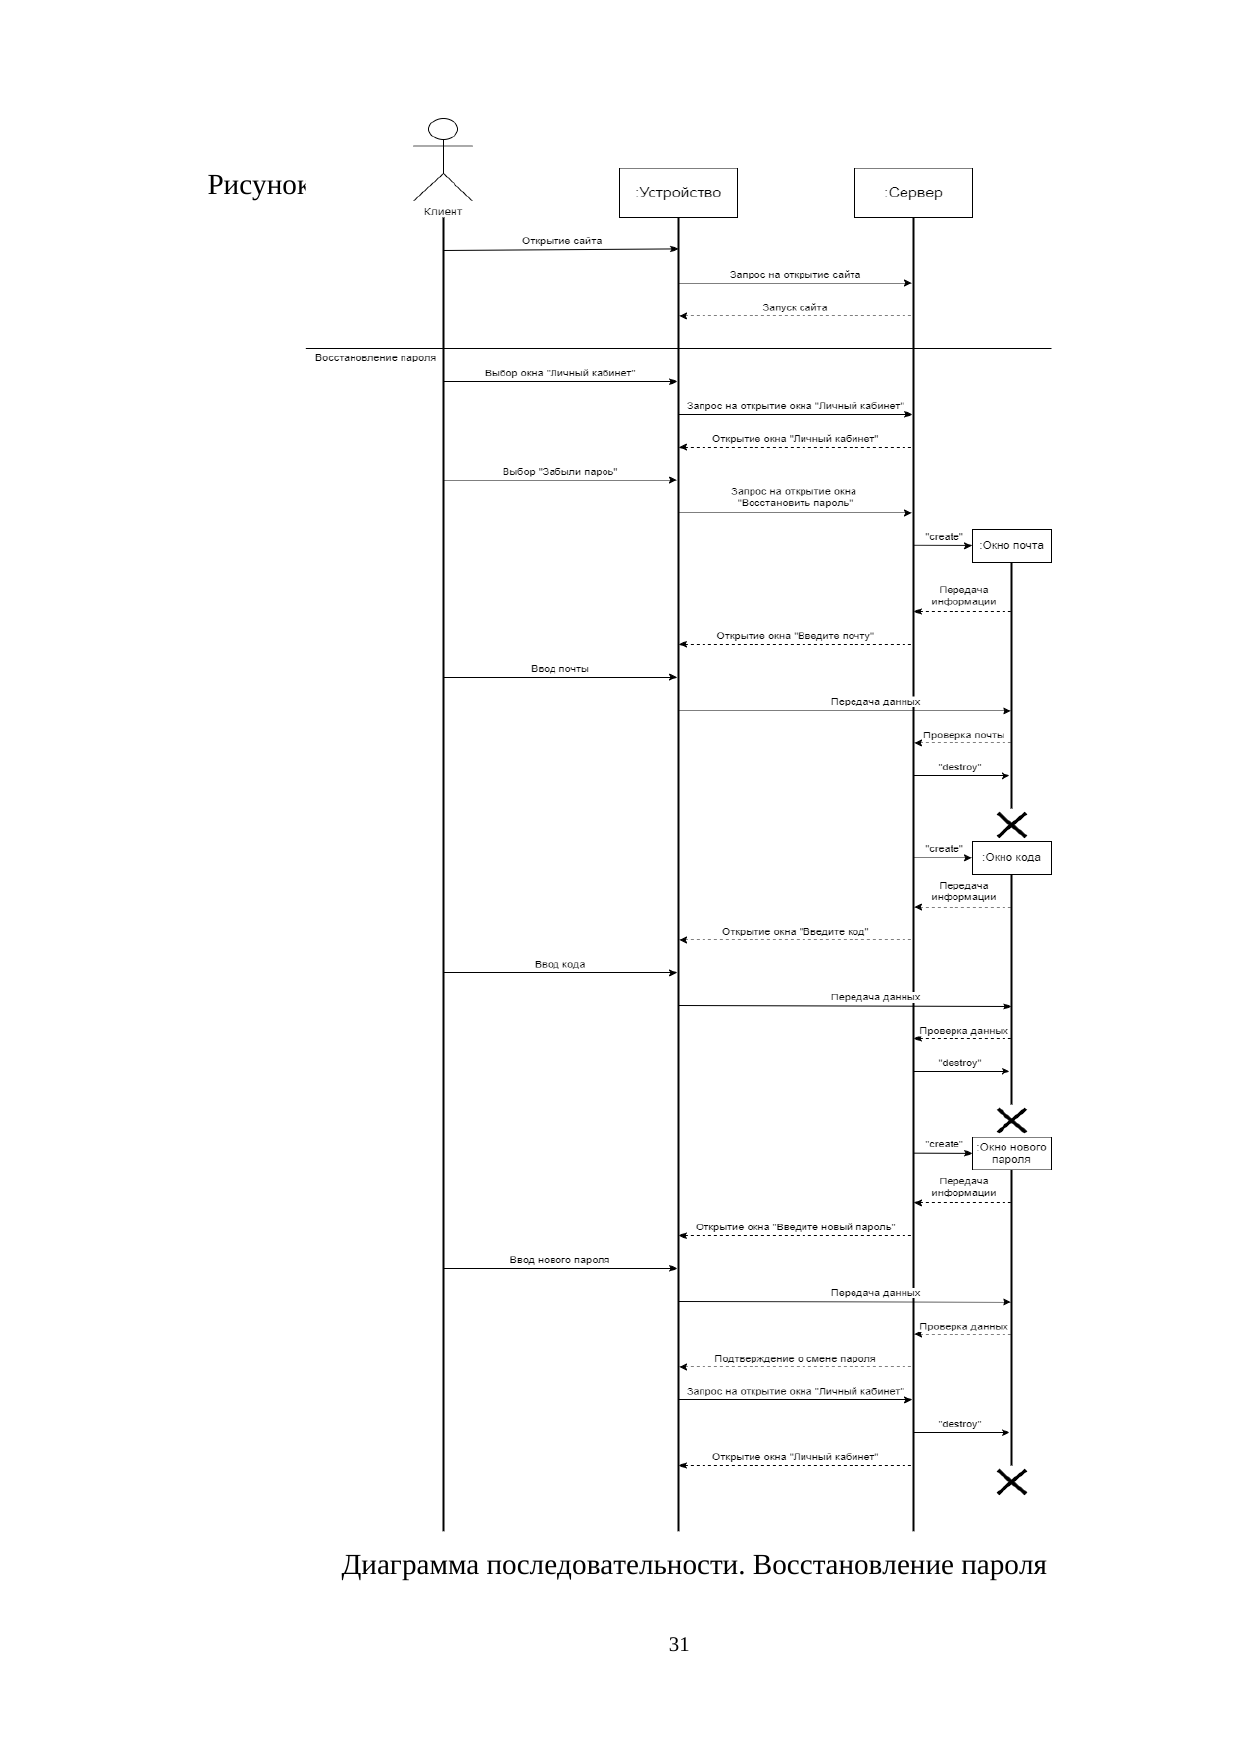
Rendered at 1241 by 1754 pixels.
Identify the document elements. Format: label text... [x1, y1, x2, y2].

picture [305, 118, 1053, 1532]
